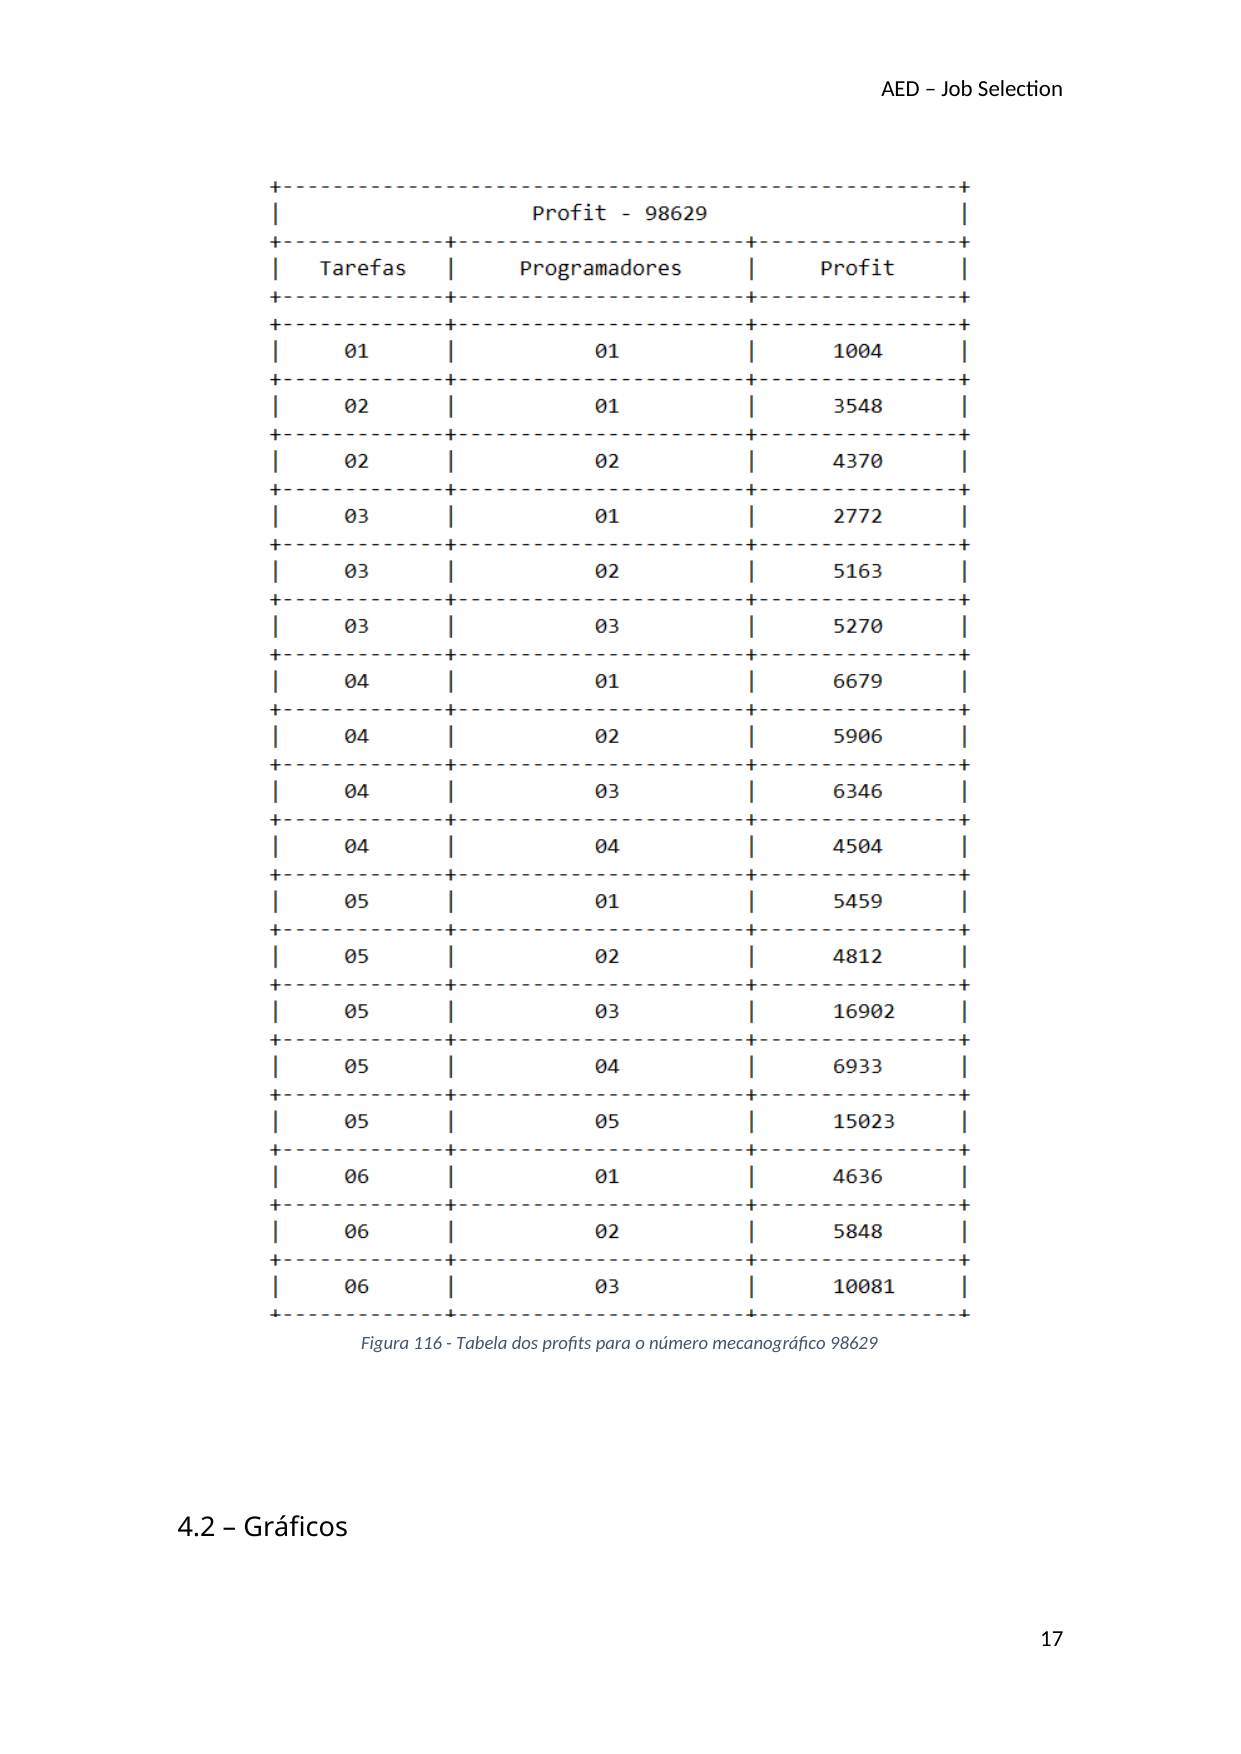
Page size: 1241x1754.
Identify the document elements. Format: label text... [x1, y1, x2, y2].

picture [263, 174, 973, 1313]
subtitle 4.2 – Gráficos [177, 1507, 1063, 1544]
